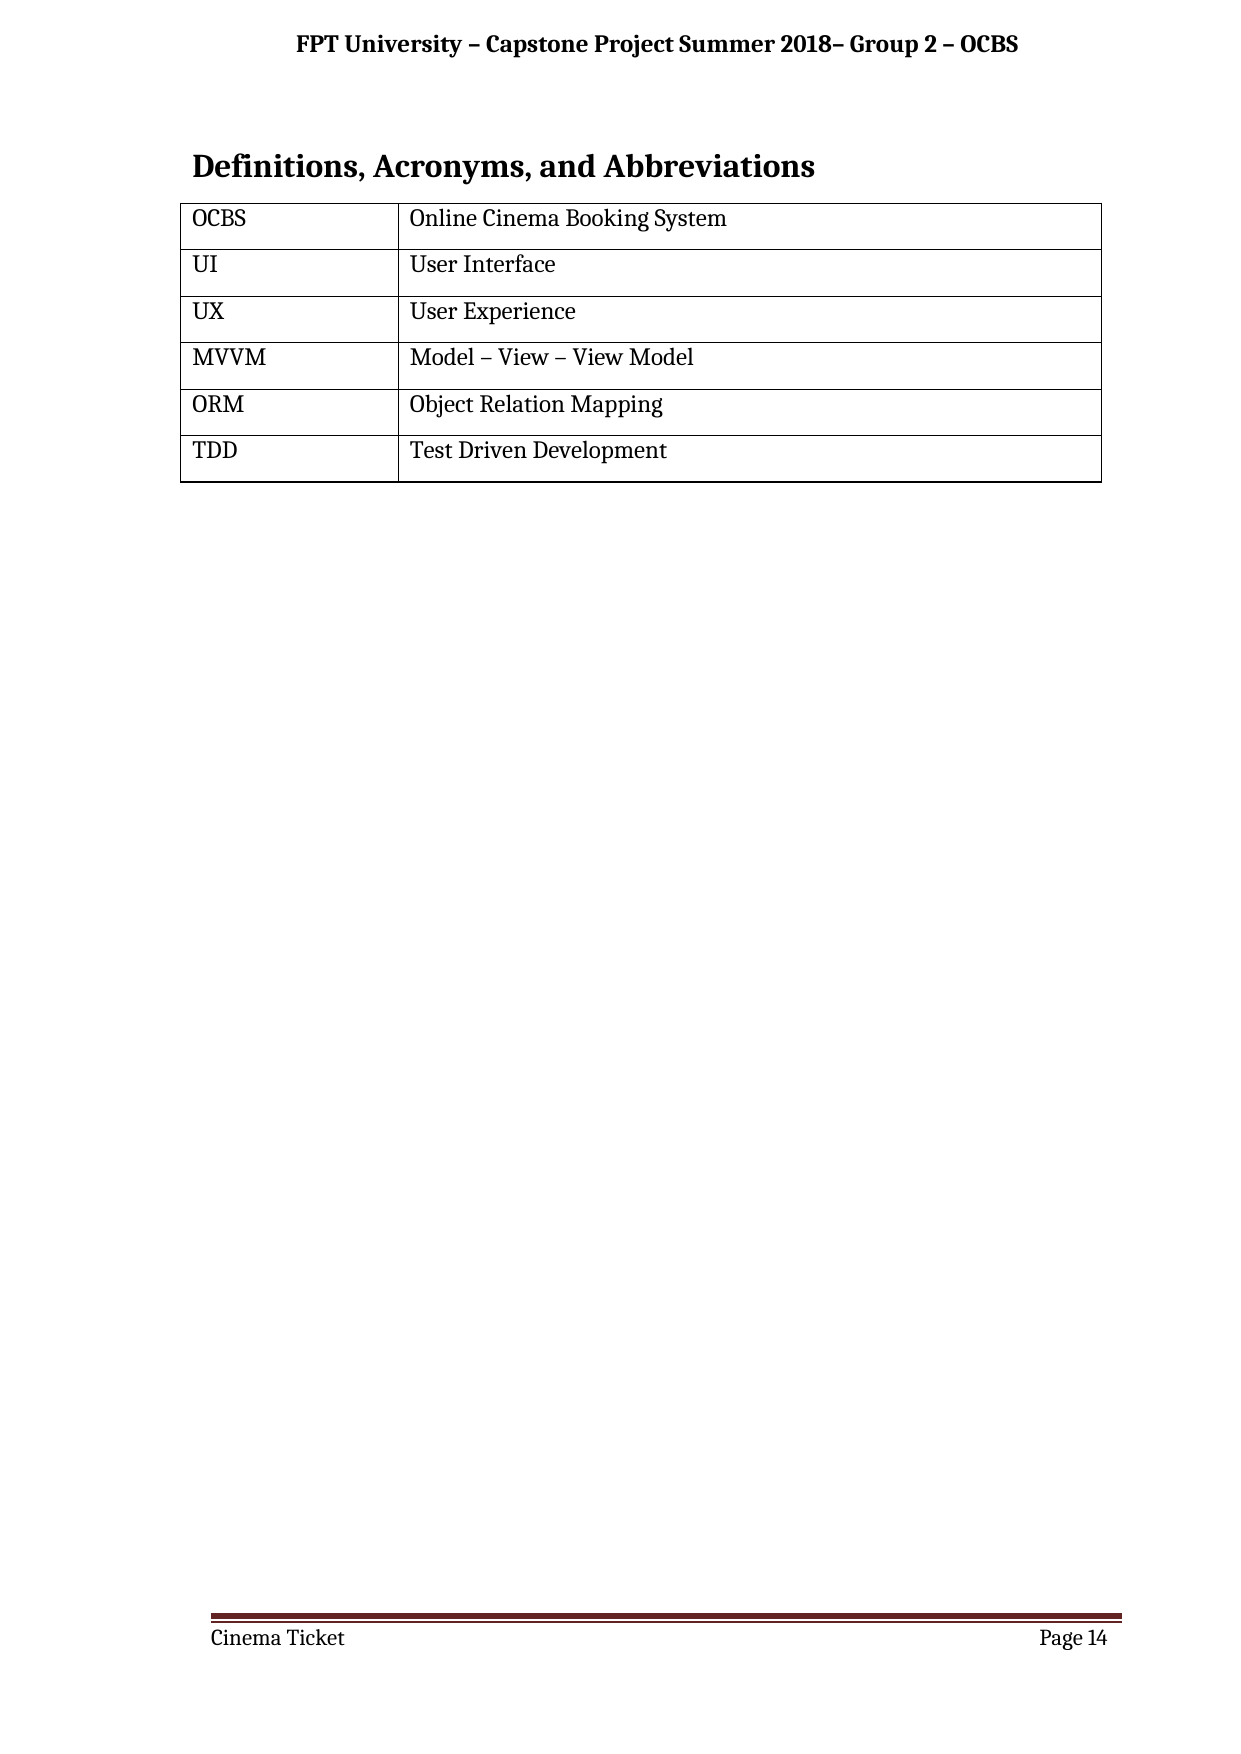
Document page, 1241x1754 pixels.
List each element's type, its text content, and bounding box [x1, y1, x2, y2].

table_cell UX [181, 297, 398, 342]
table_cell MVVM [181, 343, 398, 388]
table_cell TDD [181, 436, 398, 481]
table_header OCBS [181, 204, 398, 249]
table_cell ORM [181, 390, 398, 435]
table_cell UI [181, 250, 398, 296]
table_cell User Interface [399, 250, 1101, 296]
table_cell Test Driven Development [399, 436, 1101, 481]
subtitle Definitions, Acronyms, and Abbreviations [192, 148, 1122, 186]
table_cell Model – View – View Model [399, 343, 1101, 388]
table_cell User Experience [399, 297, 1101, 342]
table_cell Object Relation Mapping [399, 390, 1101, 435]
table_header Online Cinema Booking System [399, 204, 1101, 249]
